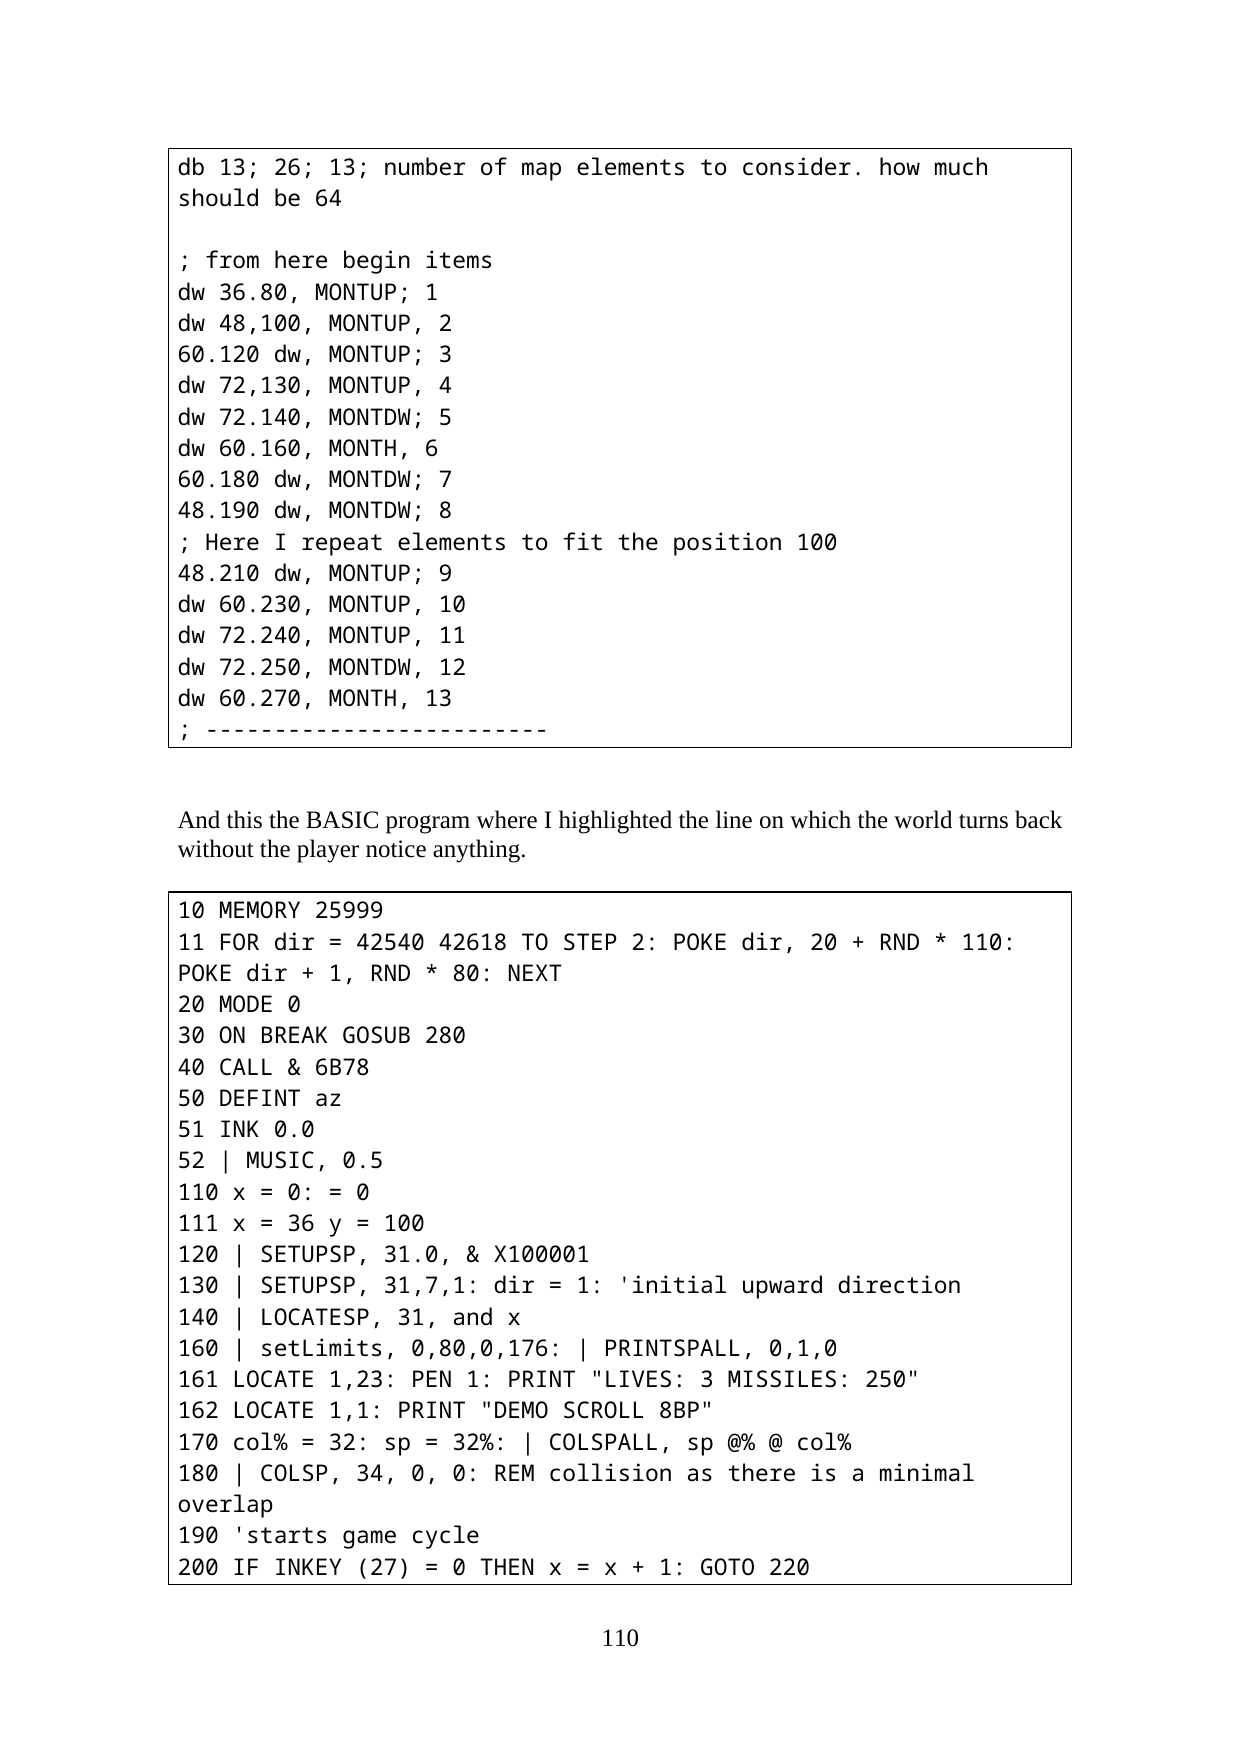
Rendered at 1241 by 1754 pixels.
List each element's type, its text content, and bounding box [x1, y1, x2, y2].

text dw 72,130, MONTUP, 4 [177, 369, 1063, 401]
text 162 LOCATE 1,1: PRINT "DEMO SCROLL 8BP" [177, 1394, 1063, 1426]
text 160 | setLimits, 0,80,0,176: | PRINTSPALL, 0,1,0 [177, 1332, 1063, 1363]
text 52 | MUSIC, 0.5 [177, 1144, 1063, 1176]
text 48.190 dw, MONTDW; 8 [177, 494, 1063, 526]
text 111 x = 36 y = 100 [177, 1207, 1063, 1238]
text dw 72.140, MONTDW; 5 [177, 401, 1063, 432]
text 190 'starts game cycle [177, 1519, 1063, 1548]
text 10 MEMORY 25999 [169, 893, 1071, 926]
text dw 60.270, MONTH, 13 [177, 682, 1063, 710]
text 60.180 dw, MONTDW; 7 [177, 463, 1063, 494]
text 161 LOCATE 1,23: PEN 1: PRINT "LIVES: 3 MISSILES: 250" [177, 1363, 1063, 1394]
text db 13; 26; 13; number of map elements to consider. how much should be 64 [169, 149, 1071, 213]
text 60.120 dw, MONTUP; 3 [177, 338, 1063, 369]
text 180 | COLSP, 34, 0, 0: REM collision as there is a minimal overlap [177, 1457, 1063, 1519]
text 140 | LOCATESP, 31, and x [177, 1301, 1063, 1332]
text 48.210 dw, MONTUP; 9 [177, 557, 1063, 588]
text dw 60.230, MONTUP, 10 [177, 588, 1063, 619]
text 120 | SETUPSP, 31.0, & X100001 [177, 1238, 1063, 1269]
text 30 ON BREAK GOSUB 280 [177, 1019, 1063, 1051]
text 40 CALL & 6B78 [177, 1051, 1063, 1082]
text dw 48,100, MONTUP, 2 [177, 307, 1063, 338]
text 50 DEFINT az [177, 1082, 1063, 1113]
text 130 | SETUPSP, 31,7,1: dir = 1: 'initial upward direction [177, 1269, 1063, 1301]
text 20 MODE 0 [177, 988, 1063, 1019]
text dw 60.160, MONTH, 6 [177, 432, 1063, 463]
text 200 IF INKEY (27) = 0 THEN x = x + 1: GOTO 220 [169, 1548, 1071, 1584]
text 11 FOR dir = 42540 42618 TO STEP 2: POKE dir, 20 + RND * 110: POKE dir + 1, RND * 80: NEXT [177, 926, 1063, 988]
text ; from here begin items [177, 244, 1063, 276]
text And this the BASIC program where I highlighted the line on which the world turns back without the player notice anything. [177, 805, 1063, 863]
text ; ------------------------- [169, 710, 1071, 747]
text dw 36.80, MONTUP; 1 [177, 276, 1063, 307]
text ; Here I repeat elements to fit the position 100 [177, 526, 1063, 557]
text 170 col% = 32: sp = 32%: | COLSPALL, sp @% @ col% [177, 1426, 1063, 1457]
text dw 72.240, MONTUP, 11 [177, 619, 1063, 651]
text 51 INK 0.0 [177, 1113, 1063, 1144]
text dw 72.250, MONTDW, 12 [177, 651, 1063, 682]
text 110 x = 0: = 0 [177, 1176, 1063, 1207]
